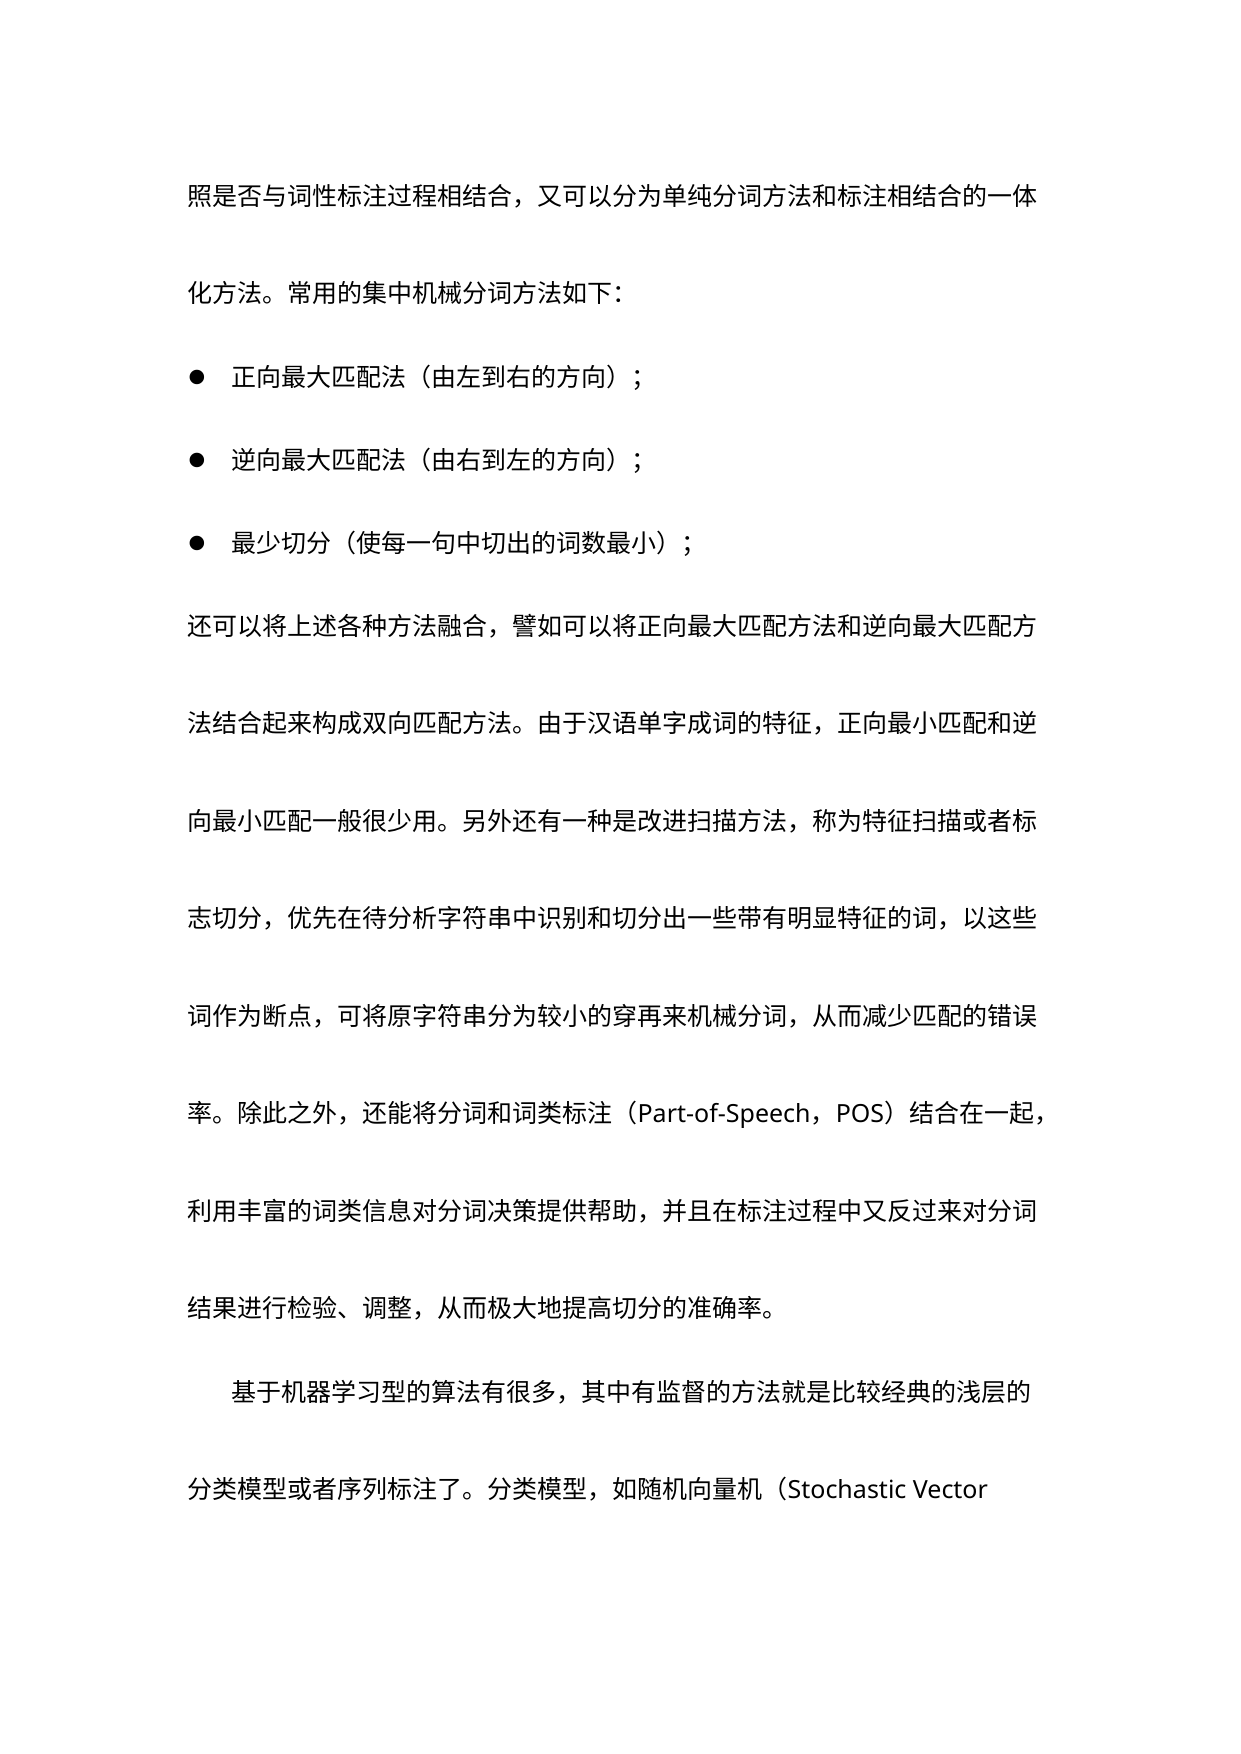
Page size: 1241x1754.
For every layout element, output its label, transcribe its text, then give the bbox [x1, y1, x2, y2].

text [187, 162, 1053, 324]
text 还可以将上述各种方法融合，譬如可以将正向最大匹配方法和逆向最大匹配方法结合起来构成双向匹配方法。由于汉语单字成词的特征，正向最小匹配和逆向最小匹配一般很少用。另外还有一种是改进扫描方法，称为特征扫描或者标志切分，优先在待分析字符串中识别和切分出一些带有明显特征的词，以这些词作为断点，可将原字符串分为较小的穿再来机械分词，从而减少匹配的错误率。除此之外，还能将分词和词类标注（Part-of-Speech，POS）结合在一起，利用丰富的词类信息对分词决策提供帮助，并且在标注过程中又反过来对分词结果进行检验、调整，从而极大地提高切分的准确率。 [187, 592, 1053, 1339]
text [187, 1358, 1053, 1520]
list 逆向最大匹配法（由右到左的方向）； [187, 426, 1053, 491]
list 正向最大匹配法（由左到右的方向）； [187, 343, 1053, 408]
list 最少切分（使每一句中切出的词数最小）； [187, 509, 1053, 574]
